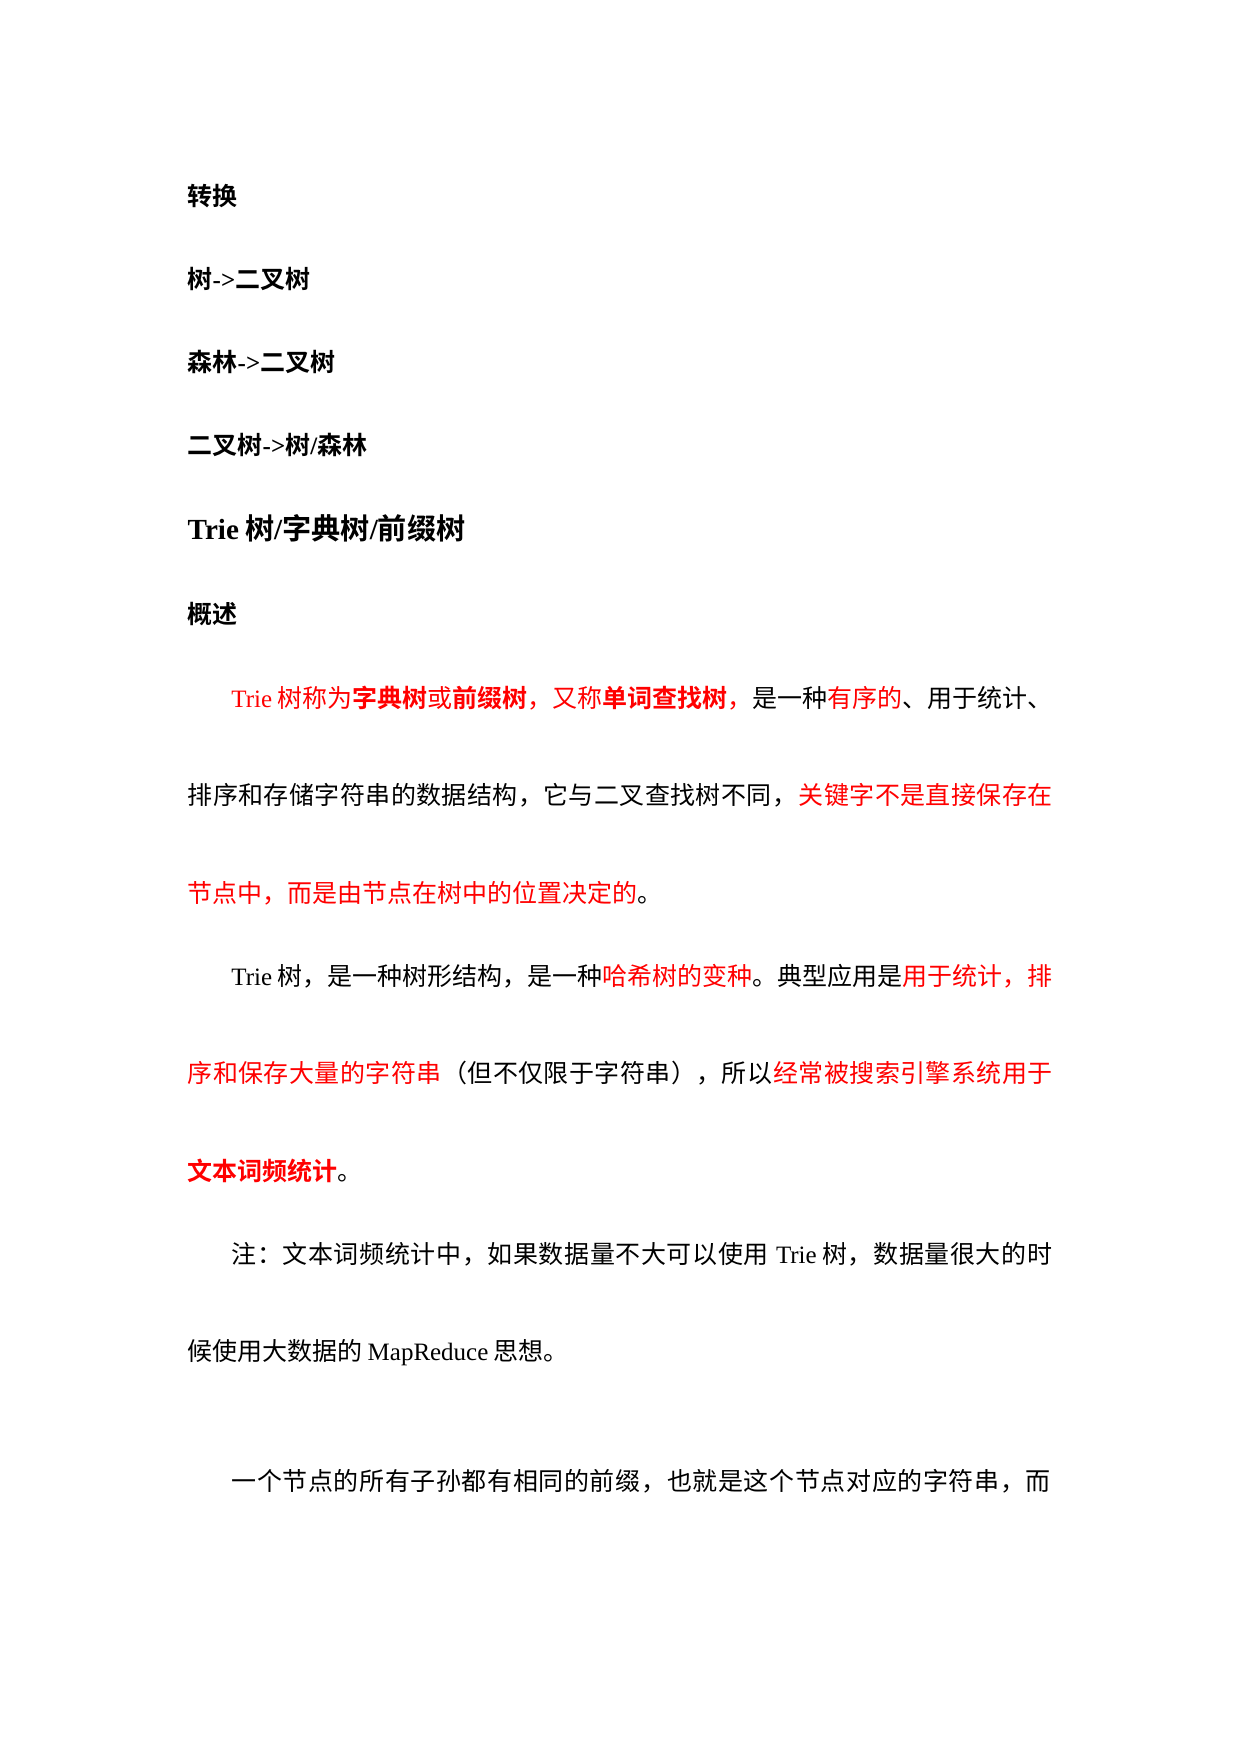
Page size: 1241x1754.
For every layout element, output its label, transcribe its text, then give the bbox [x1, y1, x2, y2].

text 注：文本词频统计中，如果数据量不大可以使用Trie树，数据量很大的时候使用大数据的MapReduce思想。 [187, 1220, 1053, 1382]
text Trie树称为字典树或前缀树，又称单词查找树，是一种有序的、用于统计、排序和存储字符串的数据结构，它与二叉查找树不同，关键字不是直接保存在节点中，而是由节点在树中的位置决定的。 [187, 664, 1053, 924]
subtitle 转换 [187, 162, 1053, 227]
subtitle 树->二叉树 [187, 245, 1053, 310]
subtitle Trie树/字典树/前缀树 [187, 494, 1053, 559]
subtitle 二叉树->树/森林 [187, 411, 1053, 476]
subtitle 森林->二叉树 [187, 328, 1053, 393]
subtitle 概述 [187, 581, 1053, 646]
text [187, 1447, 1053, 1512]
text Trie树，是一种树形结构，是一种哈希树的变种。典型应用是用于统计，排序和保存大量的字符串（但不仅限于字符串），所以经常被搜索引擎系统用于文本词频统计。 [187, 942, 1053, 1202]
